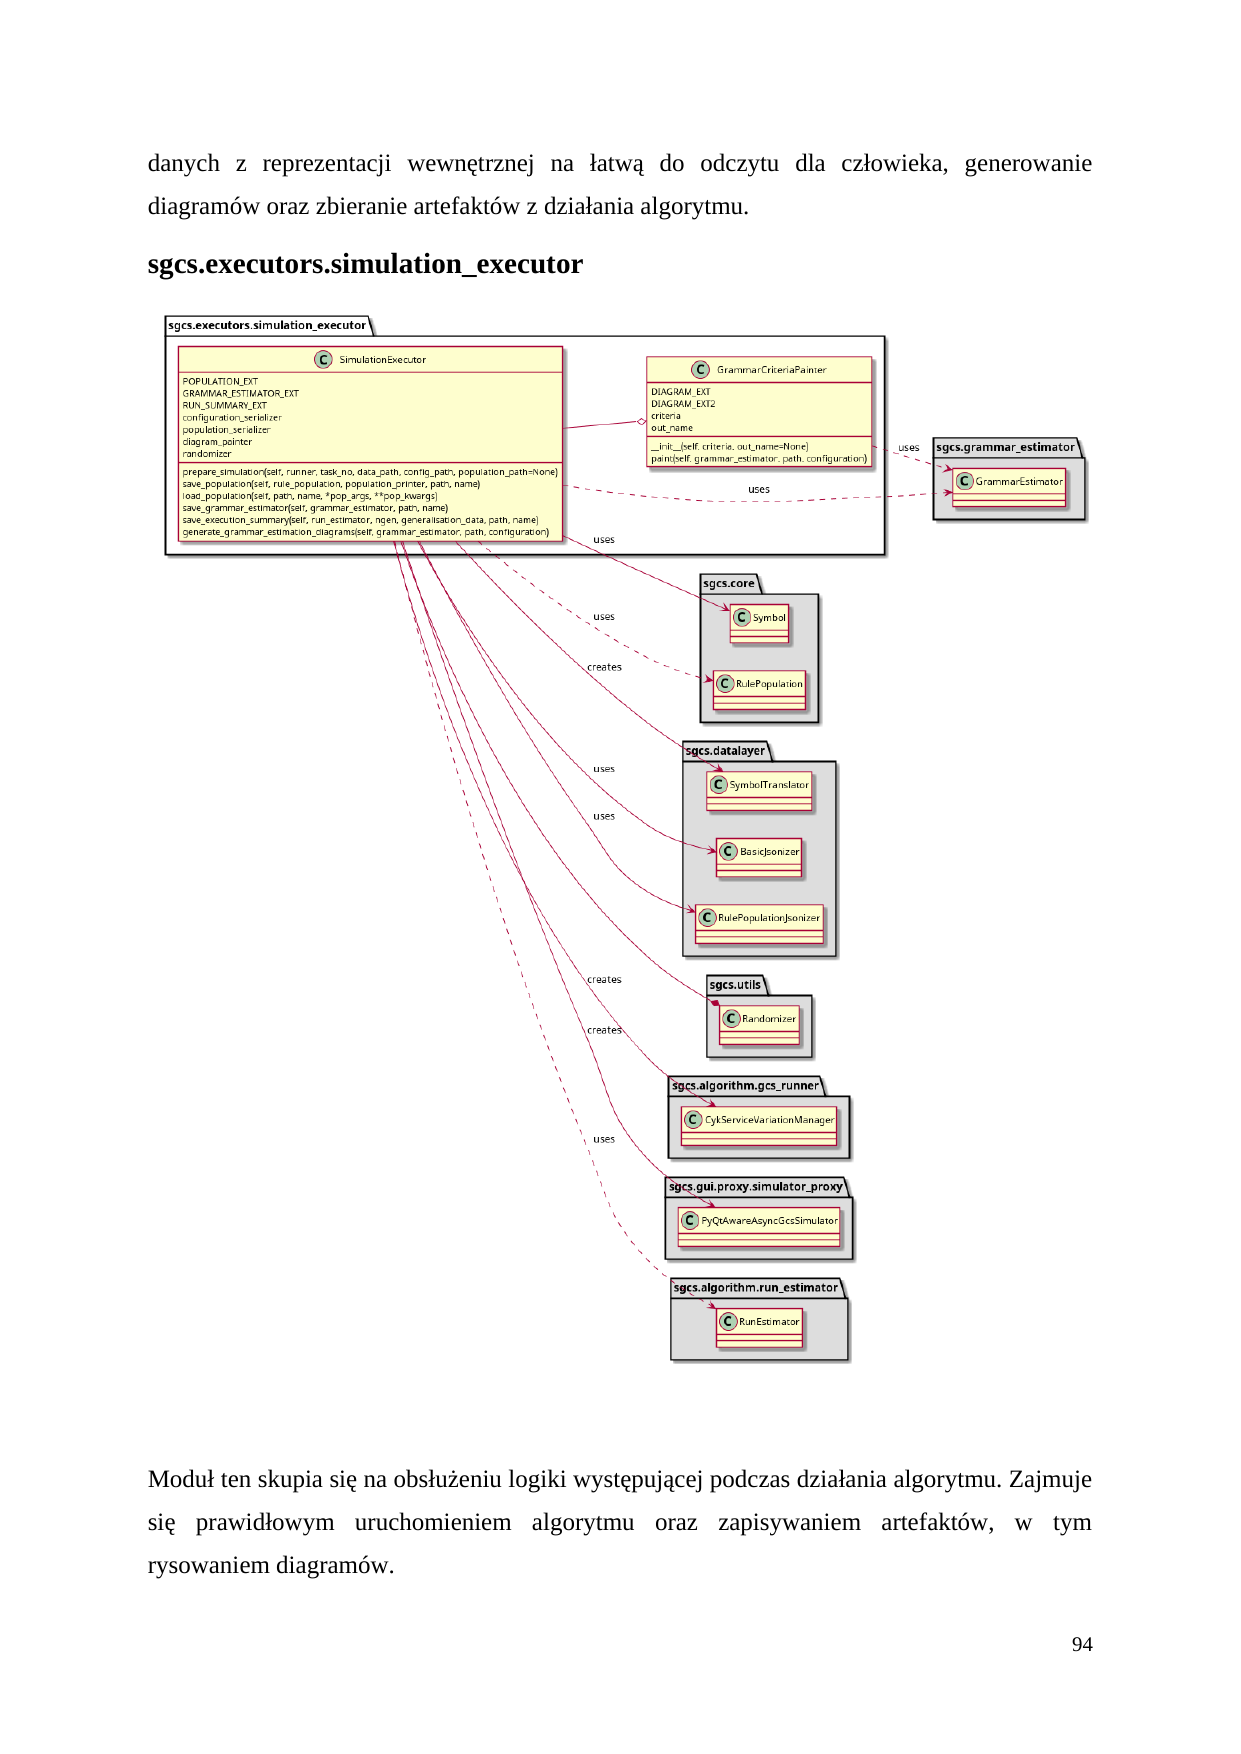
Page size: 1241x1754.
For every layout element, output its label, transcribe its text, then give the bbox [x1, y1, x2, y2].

picture [147, 296, 1093, 1368]
text Moduł ten skupia się na obsłużeniu logiki występującej podczas działania algorytmu. Zajmuje się prawidłowym uruchomieniem algorytmu oraz zapisywaniem artefaktów, w tym rysowaniem diagramów. [148, 1464, 1093, 1579]
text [148, 148, 1093, 219]
text sgcs.executors.simulation_executor [148, 246, 1093, 280]
